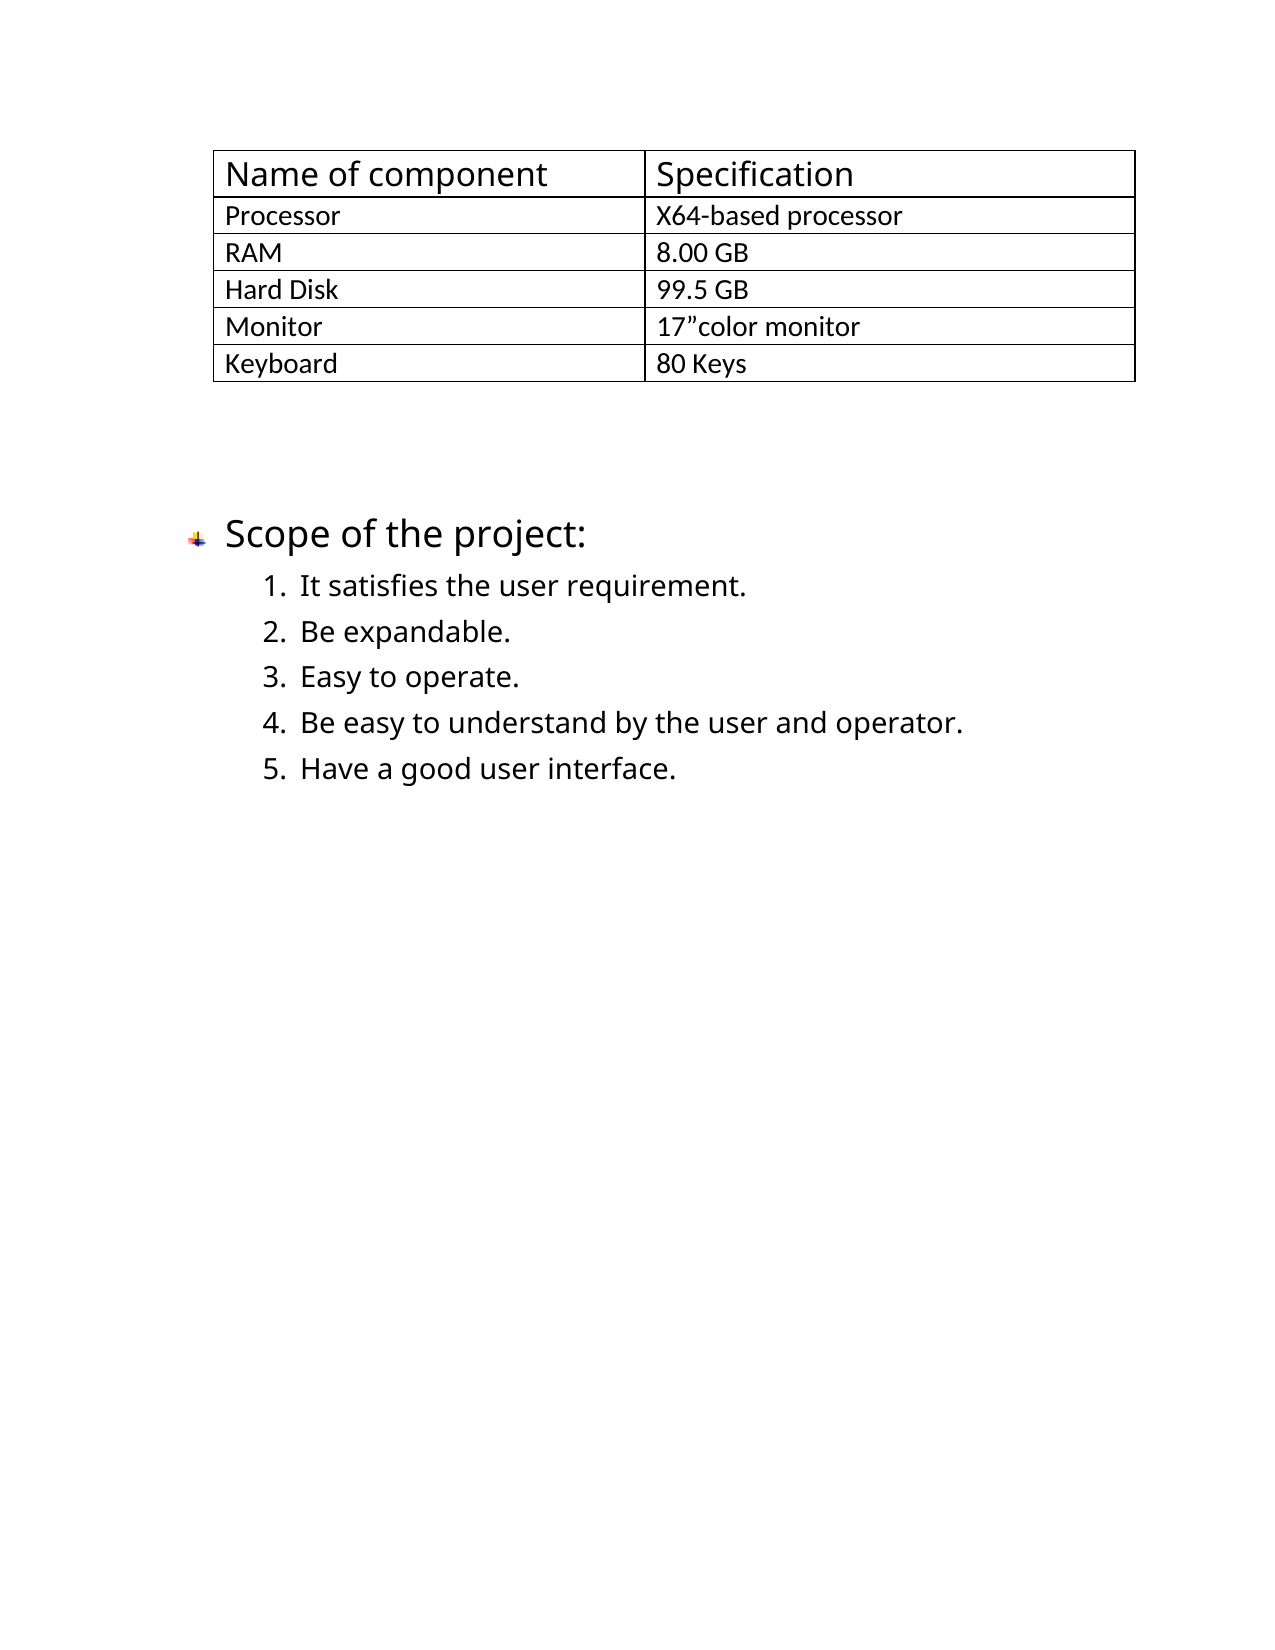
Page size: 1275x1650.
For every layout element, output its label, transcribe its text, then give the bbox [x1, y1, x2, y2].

table_cell Monitor [214, 308, 644, 344]
table_cell RAM [214, 234, 644, 270]
table_header Name of component [214, 151, 644, 196]
list Easy to operate. [262, 657, 1125, 696]
table_cell 99.5 GB [646, 271, 1134, 307]
list Have a good user interface. [262, 748, 1125, 788]
table_cell X64-based processor [646, 198, 1134, 233]
table_cell 8.00 GB [646, 234, 1134, 270]
table_cell Processor [214, 198, 644, 233]
table_cell 80 Keys [646, 345, 1134, 381]
picture [188, 530, 206, 547]
list Scope of the project: [187, 507, 1125, 558]
table_cell 17”color monitor [646, 308, 1134, 344]
list Be expandable. [262, 611, 1125, 651]
list Be easy to understand by the user and operator. [262, 702, 1125, 742]
table_cell Keyboard [214, 345, 644, 381]
table_cell Hard Disk [214, 271, 644, 307]
list It satisfies the user requirement. [262, 566, 1125, 605]
table_header Specification [646, 151, 1134, 196]
